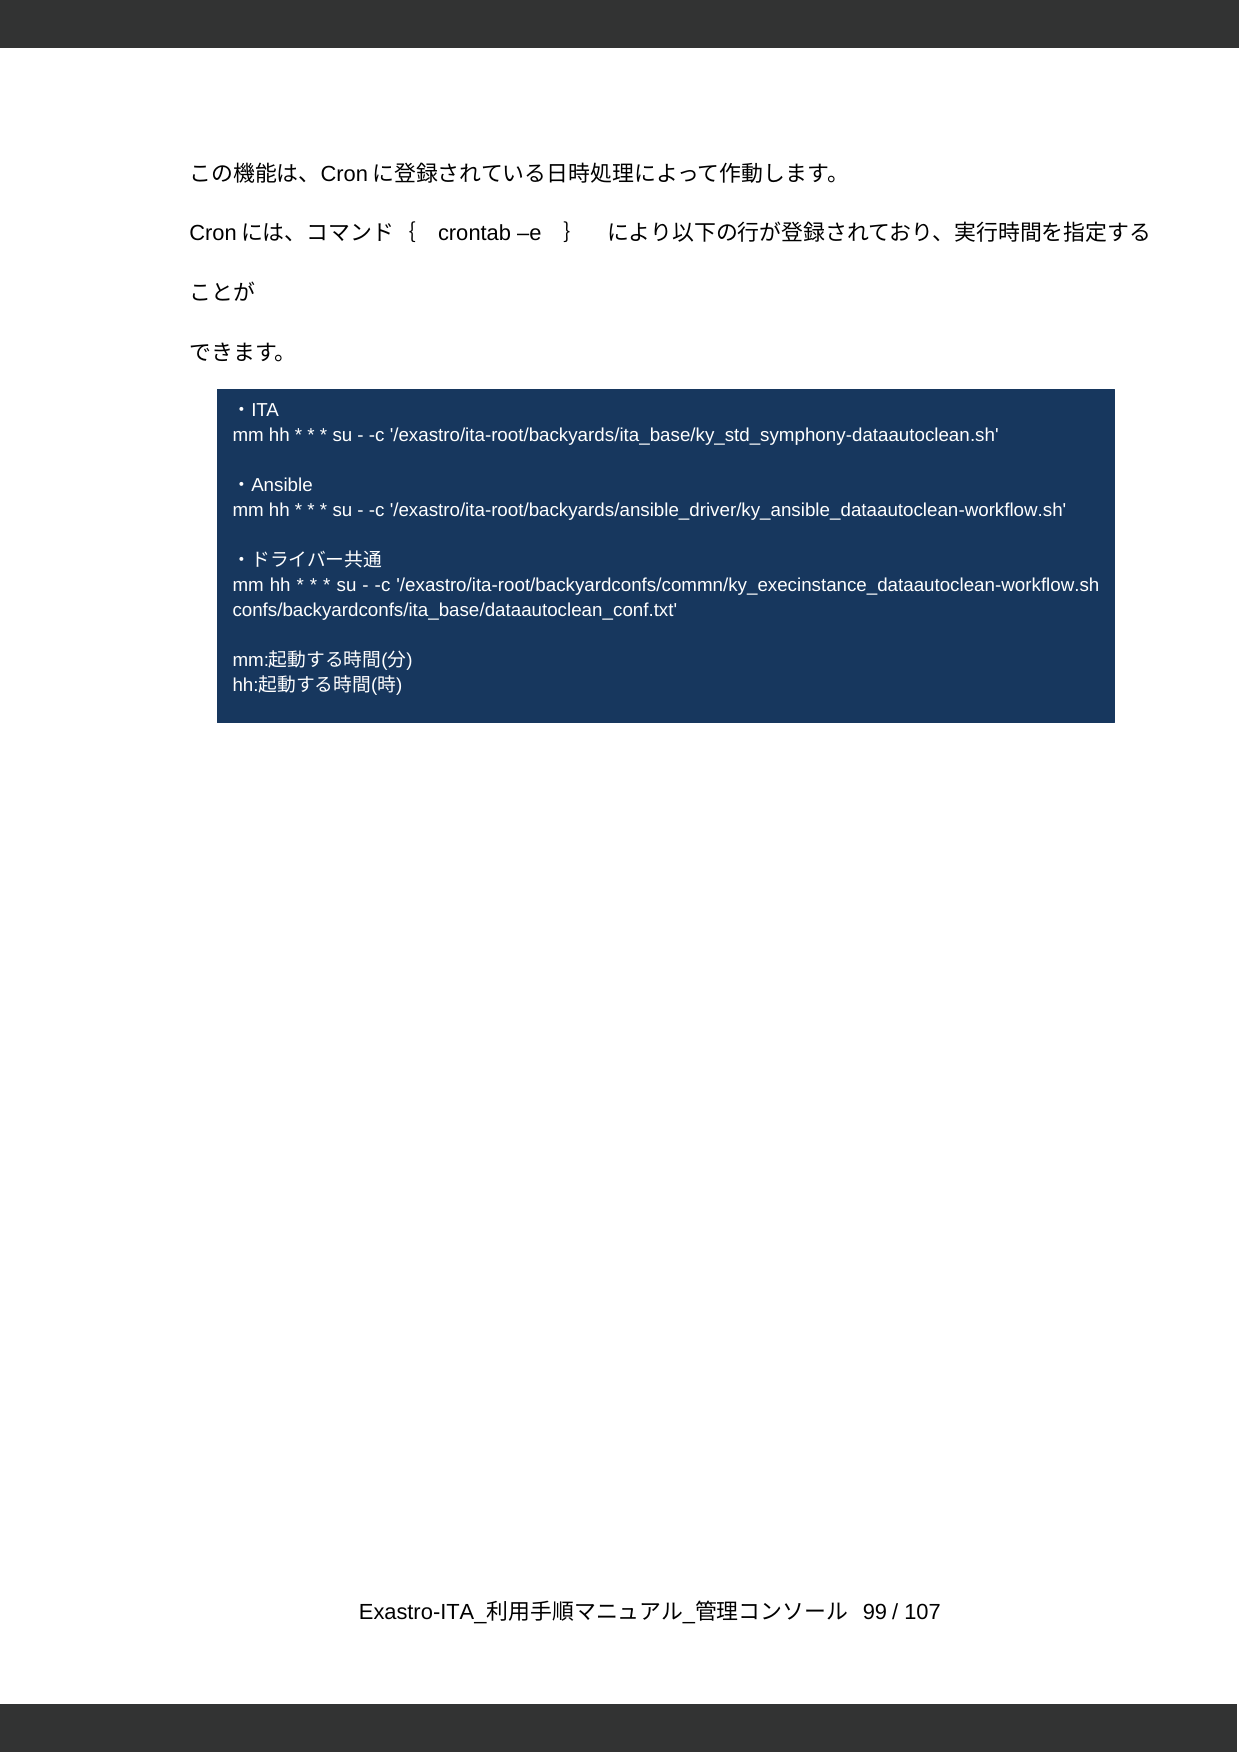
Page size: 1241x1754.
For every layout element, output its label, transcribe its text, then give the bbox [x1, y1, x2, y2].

text Cronには、コマンド｛ crontab –e ｝ により以下の行が登録されており、実行時間を指定することが [189, 201, 1152, 321]
picture [0, 0, 1239, 48]
text できます。 [189, 321, 1152, 380]
picture [0, 1704, 1237, 1752]
text この機能は、Cronに登録されている日時処理によって作動します。 [189, 142, 1152, 201]
